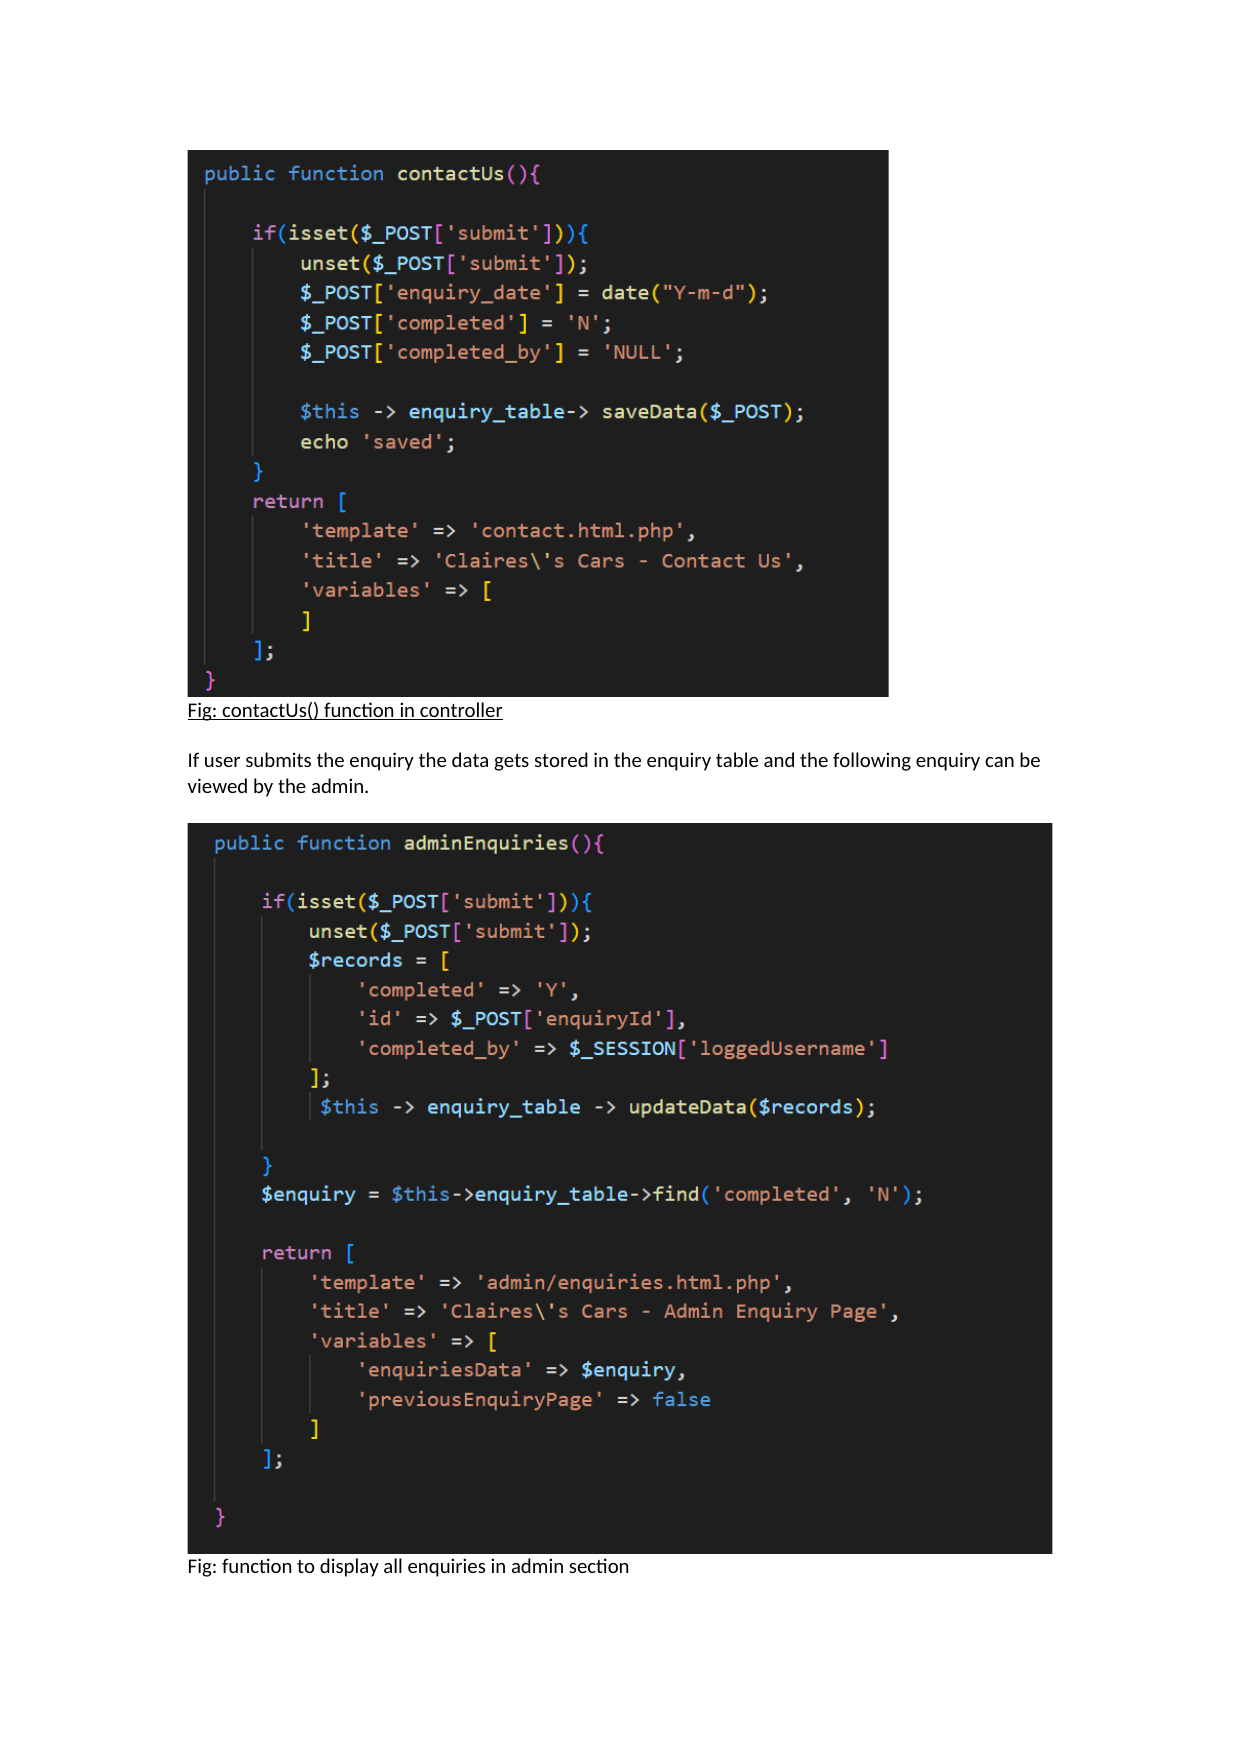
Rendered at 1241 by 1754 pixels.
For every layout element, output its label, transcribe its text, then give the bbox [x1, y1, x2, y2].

text If user submits the enquiry the data gets stored in the enquiry table and the following enquiry can be viewed by the admin. [187, 748, 1053, 798]
picture [187, 823, 1053, 1554]
text Fig: function to display all enquiries in admin section [187, 1554, 1053, 1579]
text Fig: contactUs() function in controller [187, 697, 1053, 722]
picture [187, 150, 889, 697]
